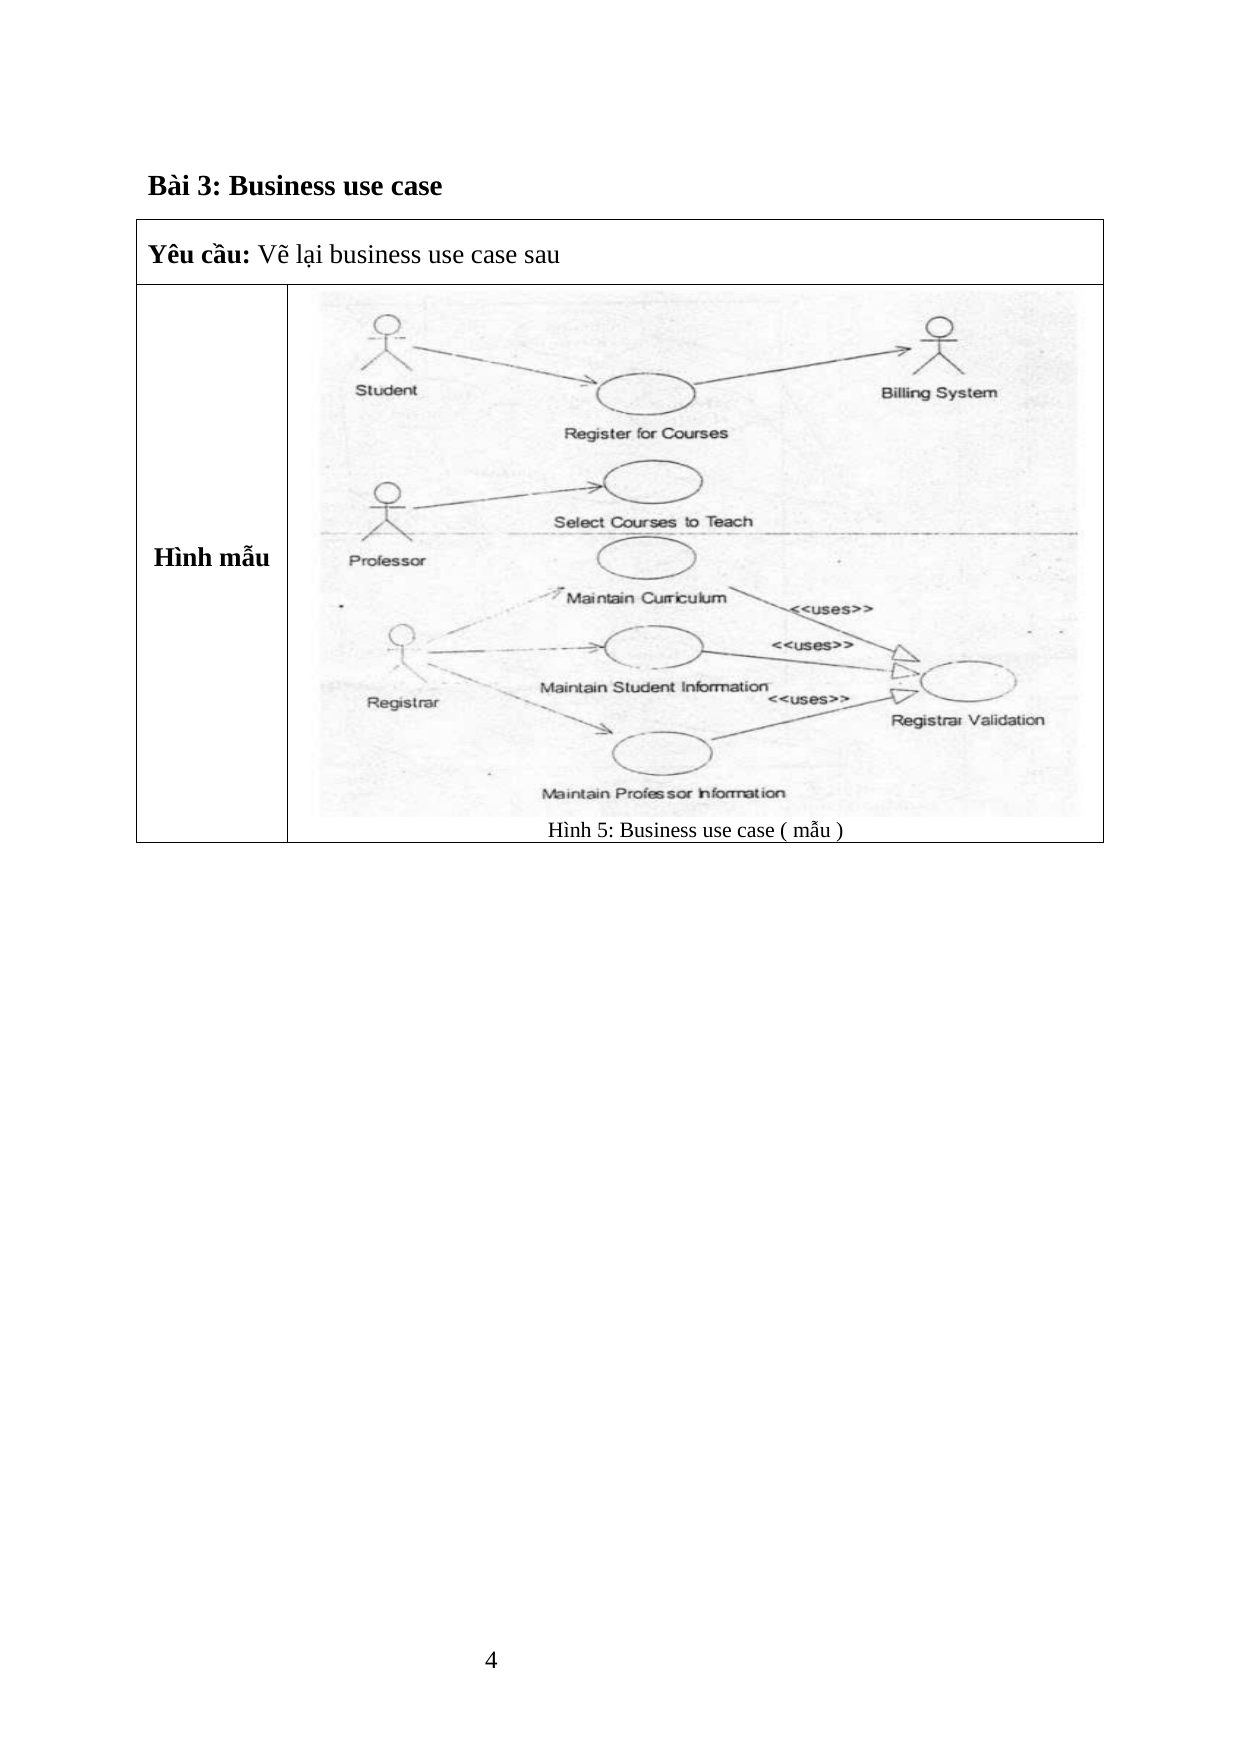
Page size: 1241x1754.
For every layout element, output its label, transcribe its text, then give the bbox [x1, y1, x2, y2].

table_header Yêu cầu: Vẽ lại business use case sau [137, 220, 1103, 284]
text Bài 3: Business use case [148, 168, 1122, 202]
picture [300, 285, 1091, 817]
table_cell Hình mẫu [137, 285, 287, 842]
table_cell Hình 5: Business use case ( mẫu ) [288, 285, 1103, 842]
